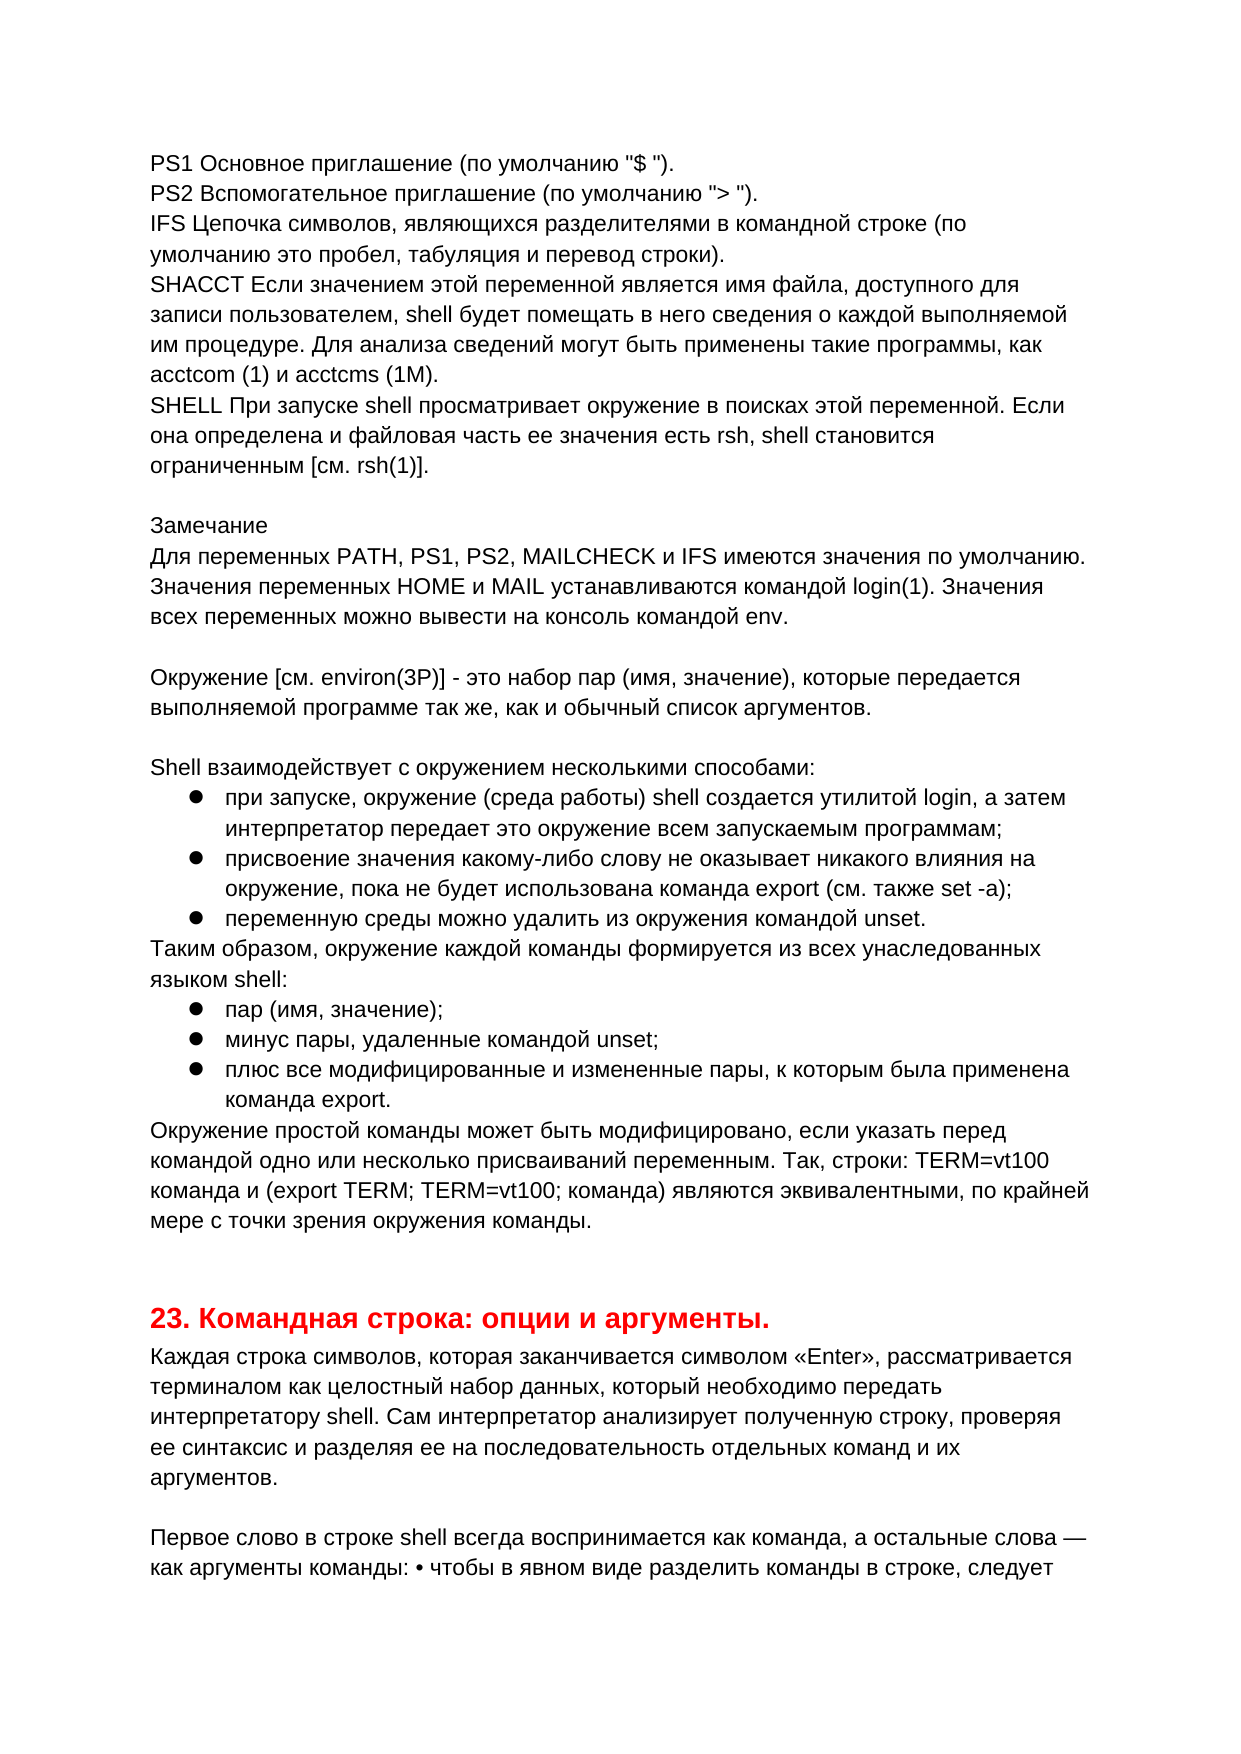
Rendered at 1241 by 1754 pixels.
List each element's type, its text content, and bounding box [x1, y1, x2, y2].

text Shell взаимодействует с окружением несколькими способами: [150, 754, 1090, 781]
text Таким образом, окружение каждой команды формируется из всех унаследованных языком shell: [150, 935, 1090, 992]
text PS1 Основное приглашение (по умолчанию "$ "). [150, 150, 1090, 176]
list при запуске, окружение (среда работы) shell создается утилитой login, а затем интерпретатор передает это окружение всем запускаемым программам; [187, 784, 1090, 841]
text Для переменных PATH, PS1, PS2, MAILCHECK и IFS имеются значения по умолчанию. Значения переменных HOME и MAIL устанавливаются командой login(1). Значения всех переменных можно вывести на консоль командой env. [150, 543, 1090, 629]
text IFS Цепочка символов, являющихся разделителями в командной строке (по умолчанию это пробел, табуляция и перевод строки). [150, 210, 1090, 267]
text PS2 Вспомогательное приглашение (по умолчанию "> "). [150, 180, 1090, 207]
text Замечание [150, 512, 1090, 539]
list минус пары, удаленные командой unset; [187, 1026, 1090, 1052]
text SHACCT Если значением этой переменной является имя файла, доступного для записи пользователем, shell будет помещать в него сведения о каждой выполняемой им процедуре. Для анализа сведений могут быть применены такие программы, как acctcom (1) и acctcms (1M). [150, 271, 1090, 388]
list переменную среды можно удалить из окружения командой unset. [187, 905, 1090, 932]
list пар (имя, значение); [187, 996, 1090, 1022]
text SHELL При запуске shell просматривает окружение в поисках этой переменной. Если она определена и файловая часть ее значения есть rsh, shell становится ограниченным [см. rsh(1)]. [150, 392, 1090, 478]
list присвоение значения какому-либо слову не оказывает никакого влияния на окружение, пока не будет использована команда export (см. также set -a); [187, 845, 1090, 901]
text Окружение [см. environ(3P)] - это набор пар (имя, значение), которые передается выполняемой программе так же, как и обычный список аргументов. [150, 663, 1090, 720]
text Каждая строка символов, которая заканчивается символом «Enter», рассматривается терминалом как целостный набор данных, который необходимо передать интерпретатору shell. Сам интерпретатор анализирует полученную строку, проверяя ее синтаксис и разделяя ее на последовательность отдельных команд и их аргументов. [150, 1343, 1090, 1490]
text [150, 1524, 1090, 1581]
list плюс все модифицированные и измененные пары, к которым была применена команда export. [187, 1056, 1090, 1113]
text Окружение простой команды может быть модифицировано, если указать перед командой одно или несколько присваиваний переменным. Так, строки: TERM=vt100 команда и (export TERM; TERM=vt100; команда) являются эквивалентными, по крайней мере с точки зрения окружения команды. [150, 1117, 1090, 1234]
subtitle 23. Командная строка: опции и аргументы. [150, 1301, 1090, 1334]
